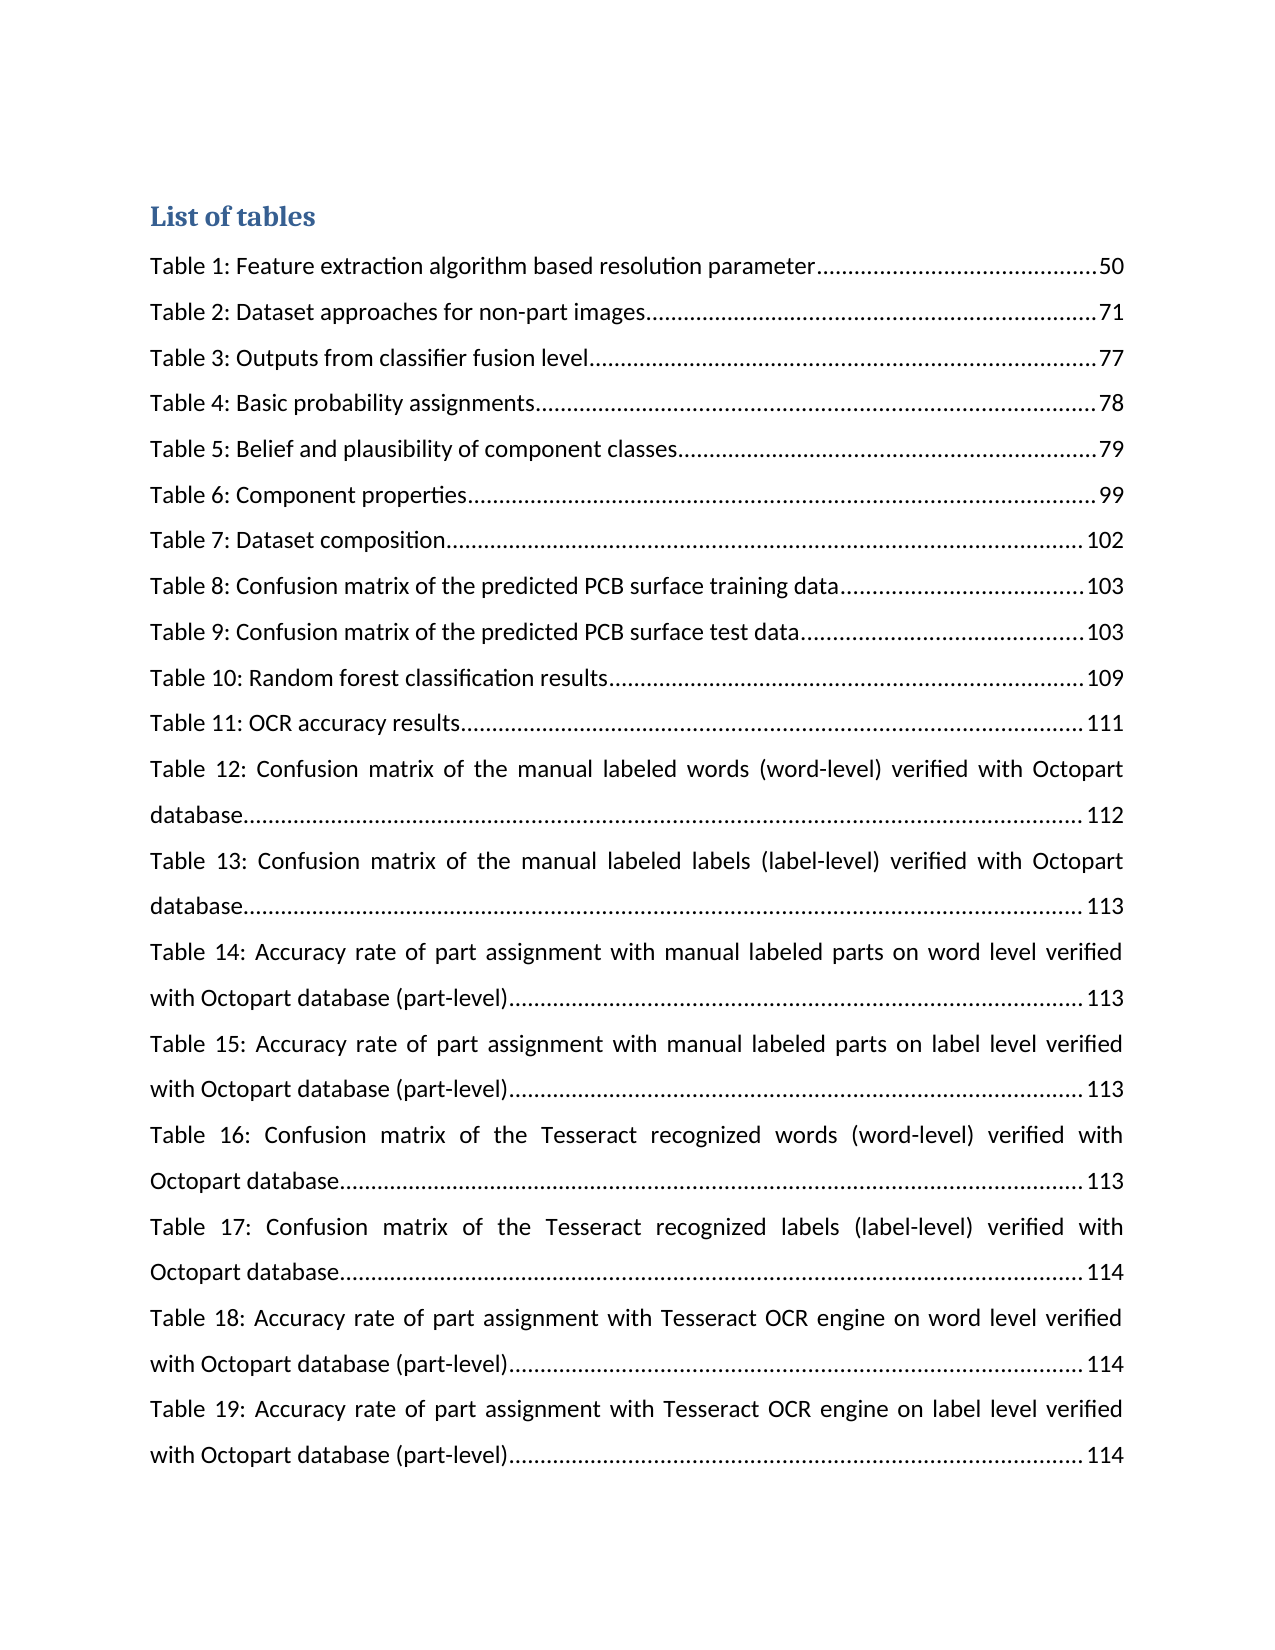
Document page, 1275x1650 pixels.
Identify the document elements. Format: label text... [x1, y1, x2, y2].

text Table 9: Confusion matrix of the predicted PCB surface test data 103 [150, 616, 1125, 647]
text Table 7: Dataset composition 102 [150, 525, 1125, 555]
text Table 4: Basic probability assignments 78 [150, 387, 1125, 418]
text Table 15: Accuracy rate of part assignment with manual labeled parts on label level verified with Octopart database (part-level) 113 [150, 1028, 1125, 1104]
text Table 12: Confusion matrix of the manual labeled words (word-level) verified with Octopart database 112 [150, 753, 1125, 829]
text Table 2: Dataset approaches for non-part images 71 [150, 296, 1125, 327]
text Table 14: Accuracy rate of part assignment with manual labeled parts on word level verified with Octopart database (part-level) 113 [150, 936, 1125, 1012]
text Table 18: Accuracy rate of part assignment with Tesseract OCR engine on word level verified with Octopart database (part-level) 114 [150, 1302, 1125, 1378]
text Table 16: Confusion matrix of the Tesseract recognized words (word-level) verified with Octopart database 113 [150, 1119, 1125, 1195]
text Table 8: Confusion matrix of the predicted PCB surface training data 103 [150, 570, 1125, 601]
text Table 11: OCR accuracy results 111 [150, 708, 1125, 738]
text Table 1: Feature extraction algorithm based resolution parameter 50 [150, 250, 1125, 281]
text Table 17: Confusion matrix of the Tesseract recognized labels (label-level) verified with Octopart database 114 [150, 1211, 1125, 1287]
text Table 5: Belief and plausibility of component classes 79 [150, 433, 1125, 464]
text Table 13: Confusion matrix of the manual labeled labels (label-level) verified with Octopart database 113 [150, 845, 1125, 921]
text Table 6: Component properties 99 [150, 479, 1125, 509]
text Table 10: Random forest classification results 109 [150, 662, 1125, 692]
subtitle List of tables [150, 200, 1125, 233]
text Table 3: Outputs from classifier fusion level 77 [150, 342, 1125, 372]
text Table 19: Accuracy rate of part assignment with Tesseract OCR engine on label level verified with Octopart database (part-level) 114 [150, 1393, 1125, 1470]
